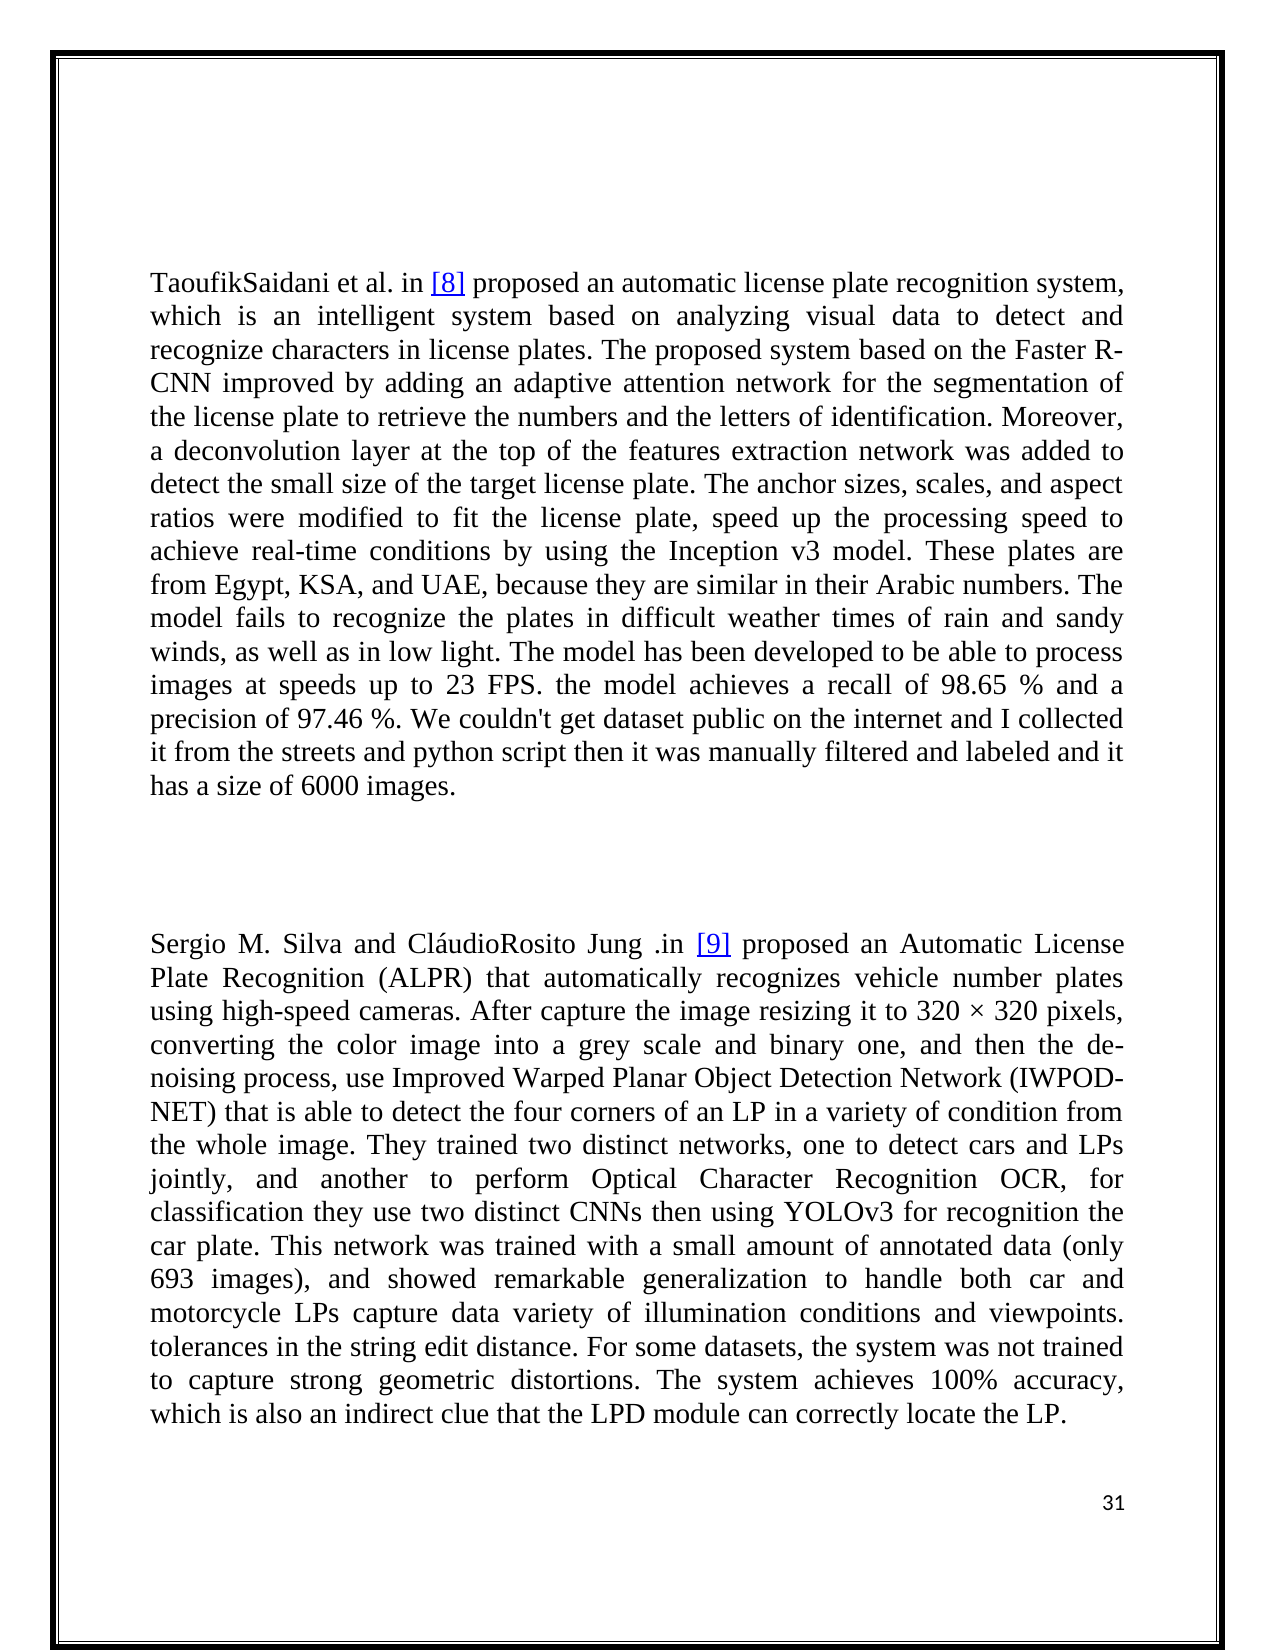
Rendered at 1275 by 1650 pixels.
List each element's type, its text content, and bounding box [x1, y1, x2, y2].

text TaoufikSaidani et al. in [8] proposed an automatic license plate recognition system, which is an intelligent system based on analyzing visual data to detect and recognize characters in license plates. The proposed system based on the Faster R-CNN improved by adding an adaptive attention network for the segmentation of the license plate to retrieve the numbers and the letters of identification. Moreover, a deconvolution layer at the top of the features extraction network was added to detect the small size of the target license plate. The anchor sizes, scales, and aspect ratios were modified to fit the license plate, speed up the processing speed to achieve real-time conditions by using the Inception v3 model. These plates are from Egypt, KSA, and UAE, because they are similar in their Arabic numbers. The model fails to recognize the plates in difficult weather times of rain and sandy winds, as well as in low light. The model has been developed to be able to process images at speeds up to 23 FPS. the model achieves a recall of 98.65 % and a precision of 97.46 %. We couldn't get dataset public on the internet and I collected it from the streets and python script then it was manually filtered and labeled and it has a size of 6000 images. [150, 265, 1125, 802]
text Sergio M. Silva and CláudioRosito Jung .in [9] proposed an Automatic License Plate Recognition (ALPR) that automatically recognizes vehicle number plates using high-speed cameras. After capture the image resizing it to 320 × 320 pixels, converting the color image into a grey scale and binary one, and then the de-noising process, use Improved Warped Planar Object Detection Network (IWPOD-NET) that is able to detect the four corners of an LP in a variety of condition from the whole image. They trained two distinct networks, one to detect cars and LPs jointly, and another to perform Optical Character Recognition OCR, for classification they use two distinct CNNs then using YOLOv3 for recognition the car plate. This network was trained with a small amount of annotated data (only 693 images), and showed remarkable generalization to handle both car and motorcycle LPs capture data variety of illumination conditions and viewpoints. tolerances in the string edit distance. For some datasets, the system was not trained to capture strong geometric distortions. The system achieves 100% accuracy, which is also an indirect clue that the LPD module can correctly locate the LP. [150, 926, 1125, 1429]
